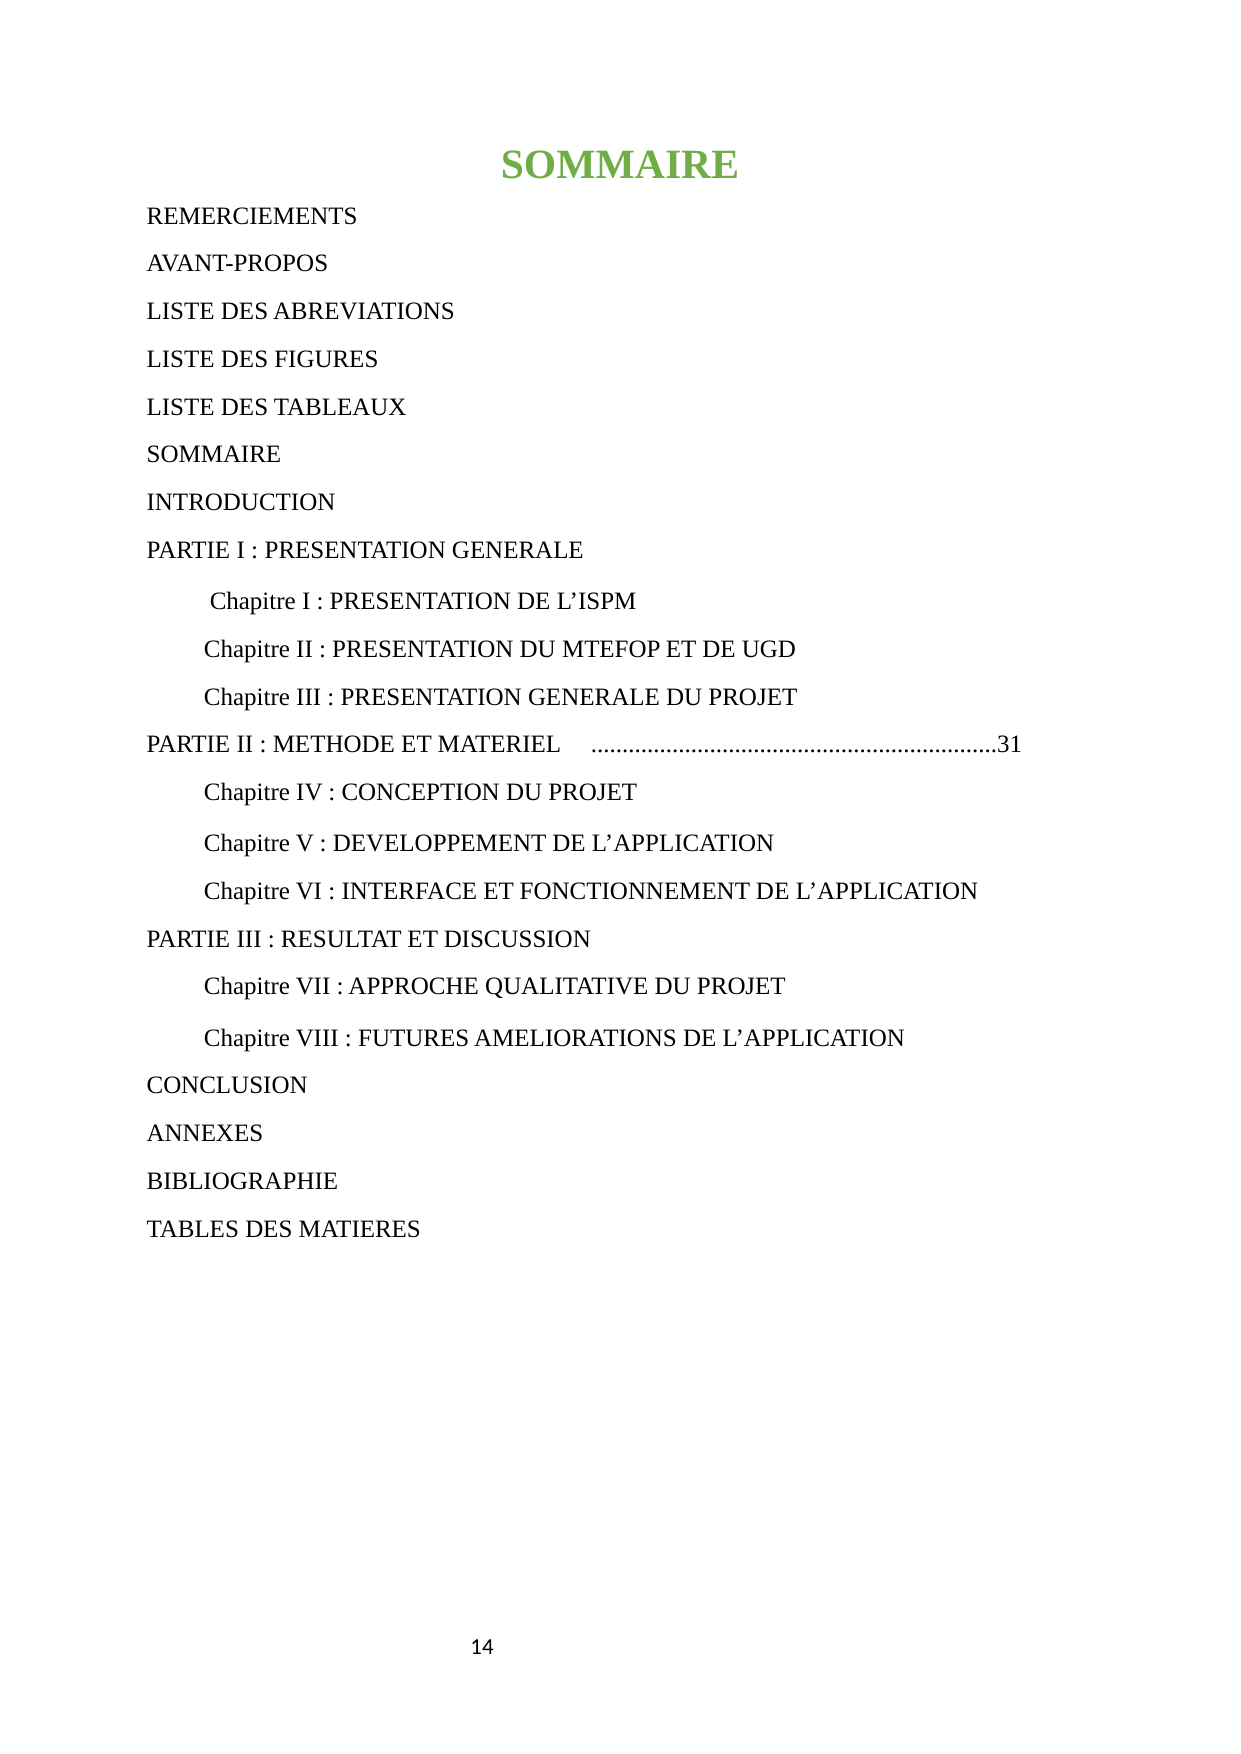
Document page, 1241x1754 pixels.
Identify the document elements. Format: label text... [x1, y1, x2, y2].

text PARTIE I : PRESENTATION GENERALE [146, 535, 1093, 563]
text LISTE DES TABLEAUX [146, 392, 1093, 420]
text Chapitre VI : INTERFACE ET FONCTIONNEMENT DE L’APPLICATION [146, 876, 1093, 905]
text Chapitre III : PRESENTATION GENERALE DU PROJET [146, 682, 1093, 710]
text LISTE DES FIGURES [146, 344, 1093, 373]
text BIBLIOGRAPHIE [146, 1166, 1093, 1195]
text CONCLUSION [146, 1071, 1093, 1099]
text Chapitre V : DEVELOPPEMENT DE L’APPLICATION [146, 828, 1093, 857]
text INTRODUCTION [146, 487, 1093, 516]
text Chapitre VII : APPROCHE QUALITATIVE DU PROJET [146, 971, 1093, 1000]
text SOMMAIRE [146, 439, 1093, 468]
text Chapitre II : PRESENTATION DU MTEFOP ET DE UGD [146, 634, 1093, 663]
text REMERCIEMENTS [146, 201, 1093, 229]
text Chapitre VIII : FUTURES AMELIORATIONS DE L’APPLICATION [146, 1023, 1093, 1052]
text PARTIE III : RESULTAT ET DISCUSSION [146, 924, 1093, 952]
text TABLES DES MATIERES [146, 1214, 1093, 1242]
text ANNEXES [146, 1118, 1093, 1147]
text PARTIE II : METHODE ET MATERIEL .................................................................30 [146, 729, 1093, 758]
text AVANT-PROPOS [146, 248, 1093, 277]
text LISTE DES ABREVIATIONS [146, 296, 1093, 325]
text Chapitre IV : CONCEPTION DU PROJET [146, 777, 1093, 806]
text Chapitre I : PRESENTATION DE L’ISPM [146, 586, 1093, 615]
subtitle SOMMAIRE [146, 139, 1093, 187]
